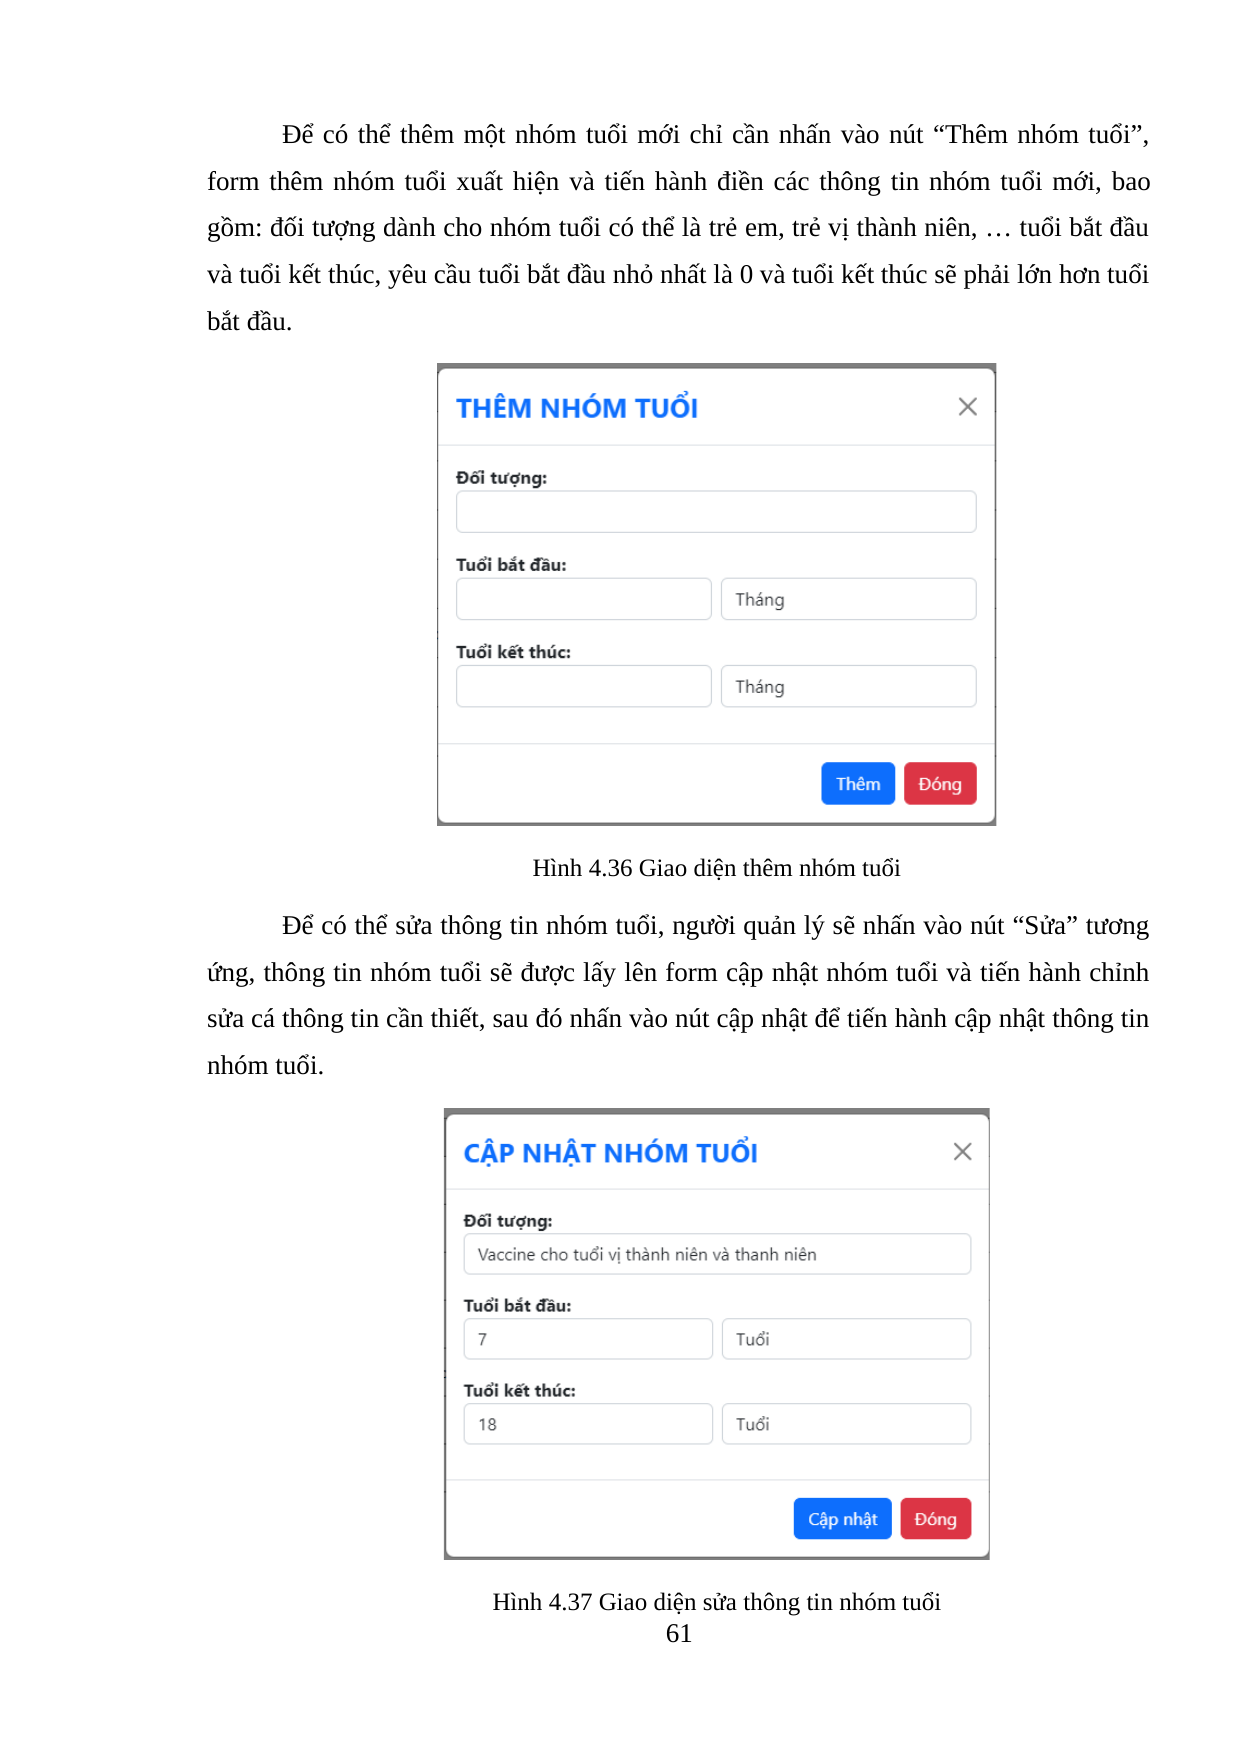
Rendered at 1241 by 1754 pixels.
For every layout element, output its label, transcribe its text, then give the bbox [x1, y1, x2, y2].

text Để có thể sửa thông tin nhóm tuổi, người quản lý sẽ nhấn vào nút “Sửa” tương ứng, thông tin nhóm tuổi sẽ được lấy lên form cập nhật nhóm tuổi và tiến hành chỉnh sửa cá thông tin cần thiết, sau đó nhấn vào nút cập nhật để tiến hành cập nhật thông tin nhóm tuổi. [207, 909, 1152, 1080]
picture [443, 1108, 990, 1560]
text Để có thể thêm một nhóm tuổi mới chỉ cần nhấn vào nút “Thêm nhóm tuổi”, form thêm nhóm tuổi xuất hiện và tiến hành điền các thông tin nhóm tuổi mới, bao gồm: đối tượng dành cho nhóm tuổi có thể là trẻ em, trẻ vị thành niên, … tuổi bắt đầu và tuổi kết thúc, yêu cầu tuổi bắt đầu nhỏ nhất là 0 và tuổi kết thúc sẽ phải lớn hơn tuổi bắt đầu. [207, 118, 1152, 336]
picture [437, 363, 997, 826]
